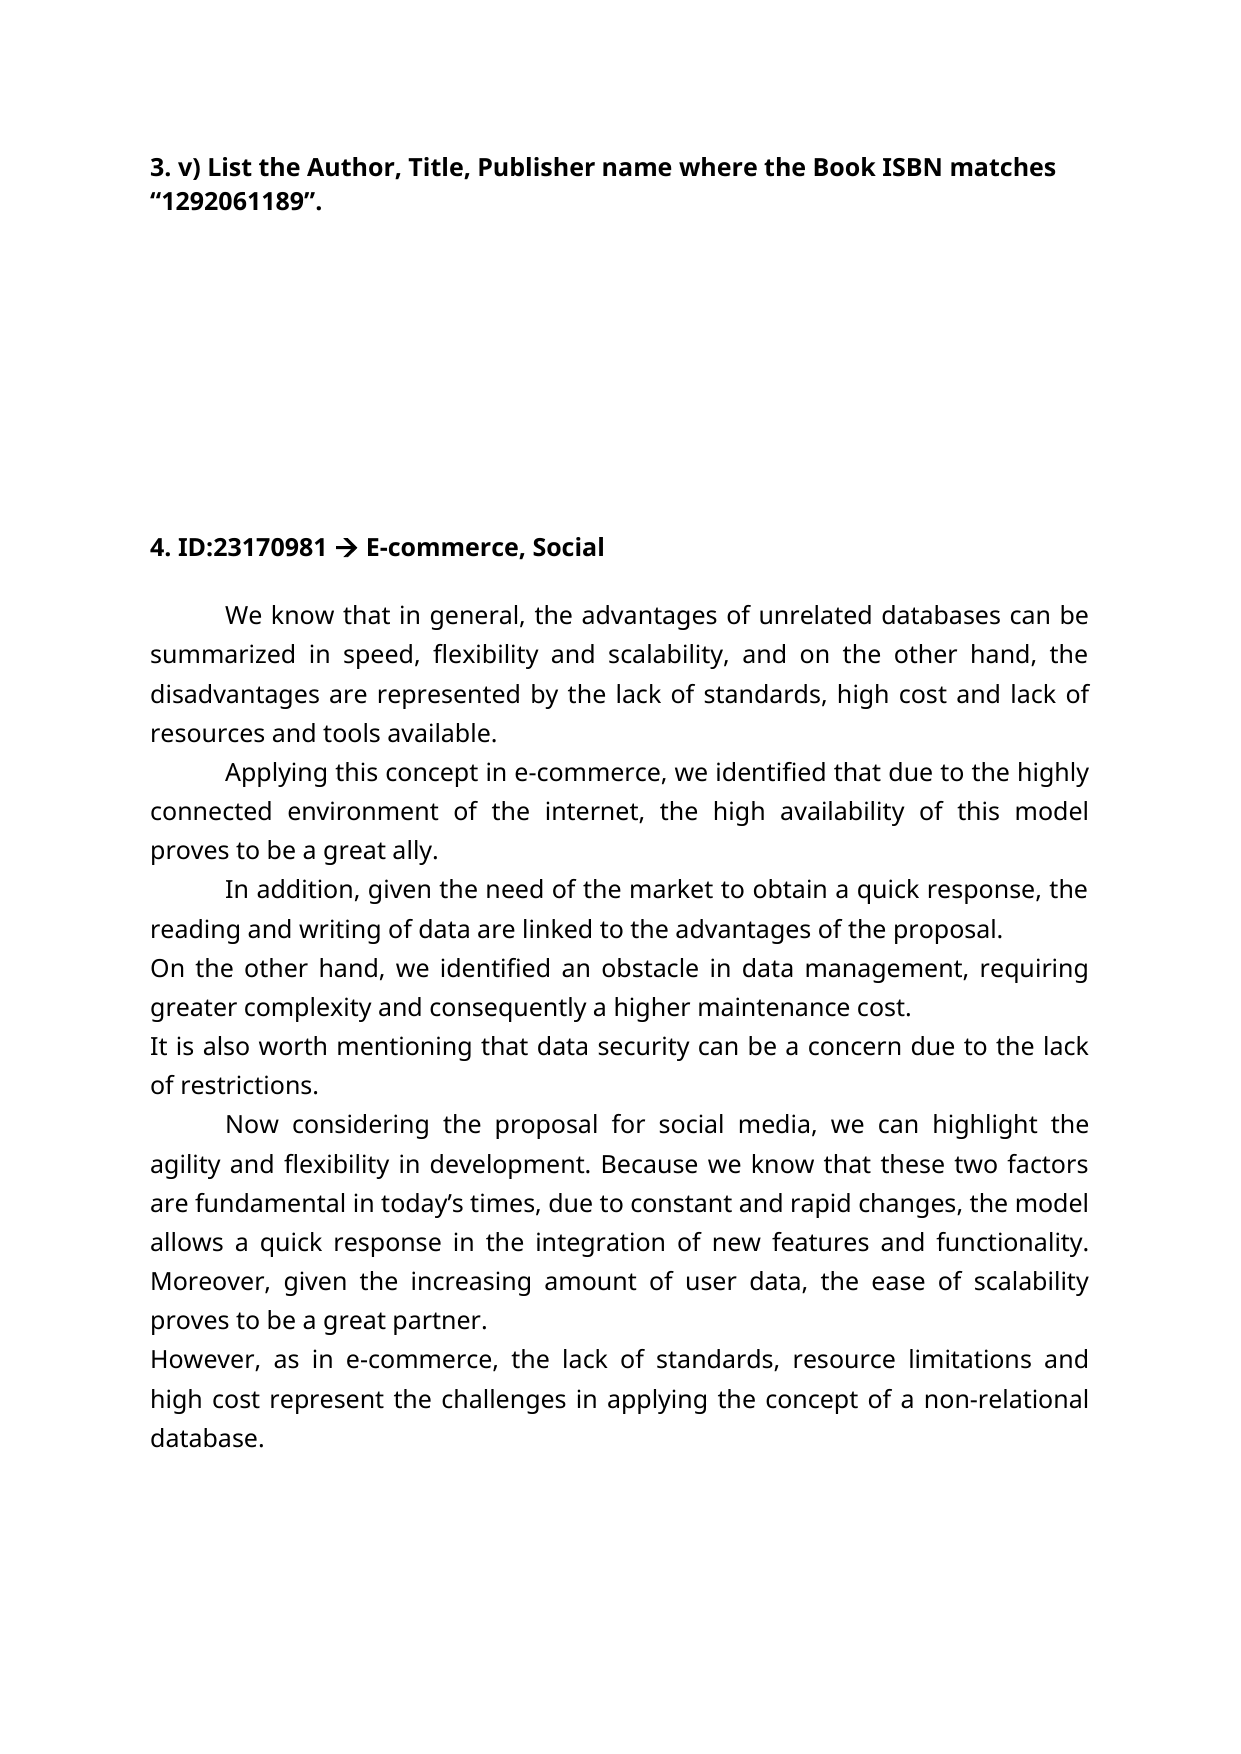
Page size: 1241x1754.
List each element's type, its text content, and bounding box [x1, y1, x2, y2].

text 4. ID:23170981 E-commerce, Social [150, 530, 1090, 564]
text Applying this concept in e-commerce, we identified that due to the highly connected environment of the internet, the high availability of this model proves to be a great ally. [150, 754, 1090, 867]
text On the other hand, we identified an obstacle in data management, requiring greater complexity and consequently a higher maintenance cost. [150, 950, 1090, 1024]
text In addition, given the need of the market to obtain a quick response, the reading and writing of data are linked to the advantages of the proposal. [150, 872, 1090, 945]
text It is also worth mentioning that data security can be a concern due to the lack of restrictions. [150, 1029, 1090, 1102]
text We know that in general, the advantages of unrelated databases can be summarized in speed, flexibility and scalability, and on the other hand, the disadvantages are represented by the lack of standards, high cost and lack of resources and tools available. [150, 598, 1090, 749]
text 3. v) List the Author, Title, Publisher name where the Book ISBN matches “1292061189”. [150, 150, 1090, 218]
text Now considering the proposal for social media, we can highlight the agility and flexibility in development. Because we know that these two factors are fundamental in today’s times, due to constant and rapid changes, the model allows a quick response in the integration of new features and functionality. Moreover, given the increasing amount of user data, the ease of scalability proves to be a great partner. [150, 1107, 1090, 1337]
text However, as in e-commerce, the lack of standards, resource limitations and high cost represent the challenges in applying the concept of a non-relational database. [150, 1342, 1090, 1454]
